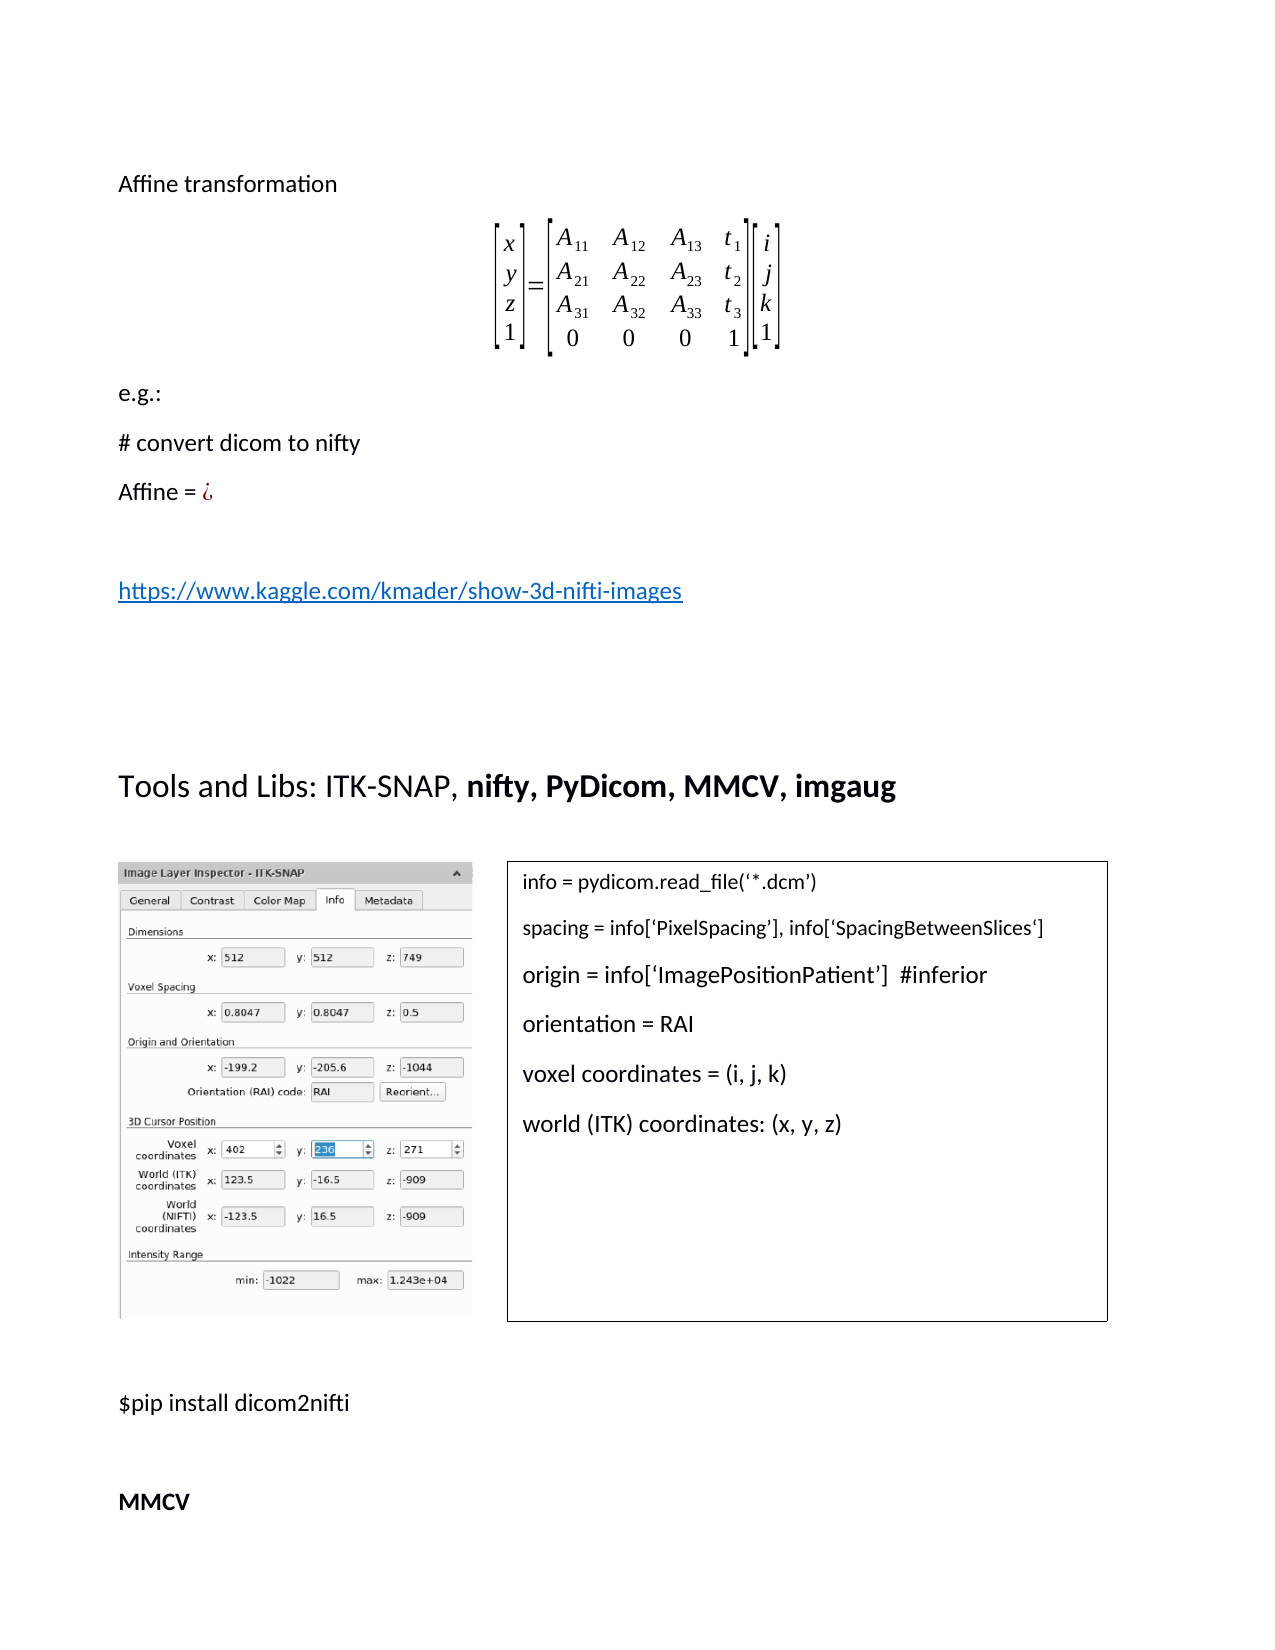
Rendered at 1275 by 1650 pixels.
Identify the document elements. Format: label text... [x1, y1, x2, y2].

text # convert dicom to nifty [118, 427, 1157, 457]
text https://www.kaggle.com/kmader/show-3d-nifti-images [118, 575, 1157, 606]
text MMCV [118, 1486, 1157, 1517]
text $pip install dicom2nifti [118, 1387, 1157, 1418]
subtitle Tools and Libs: ITK-SNAP, nifty, PyDicom, MMCV, imgaug [118, 765, 1157, 806]
picture [118, 862, 473, 1319]
text Affine = [118, 476, 1157, 507]
text Affine transformation [118, 168, 1157, 198]
text e.g.: [118, 377, 1157, 408]
